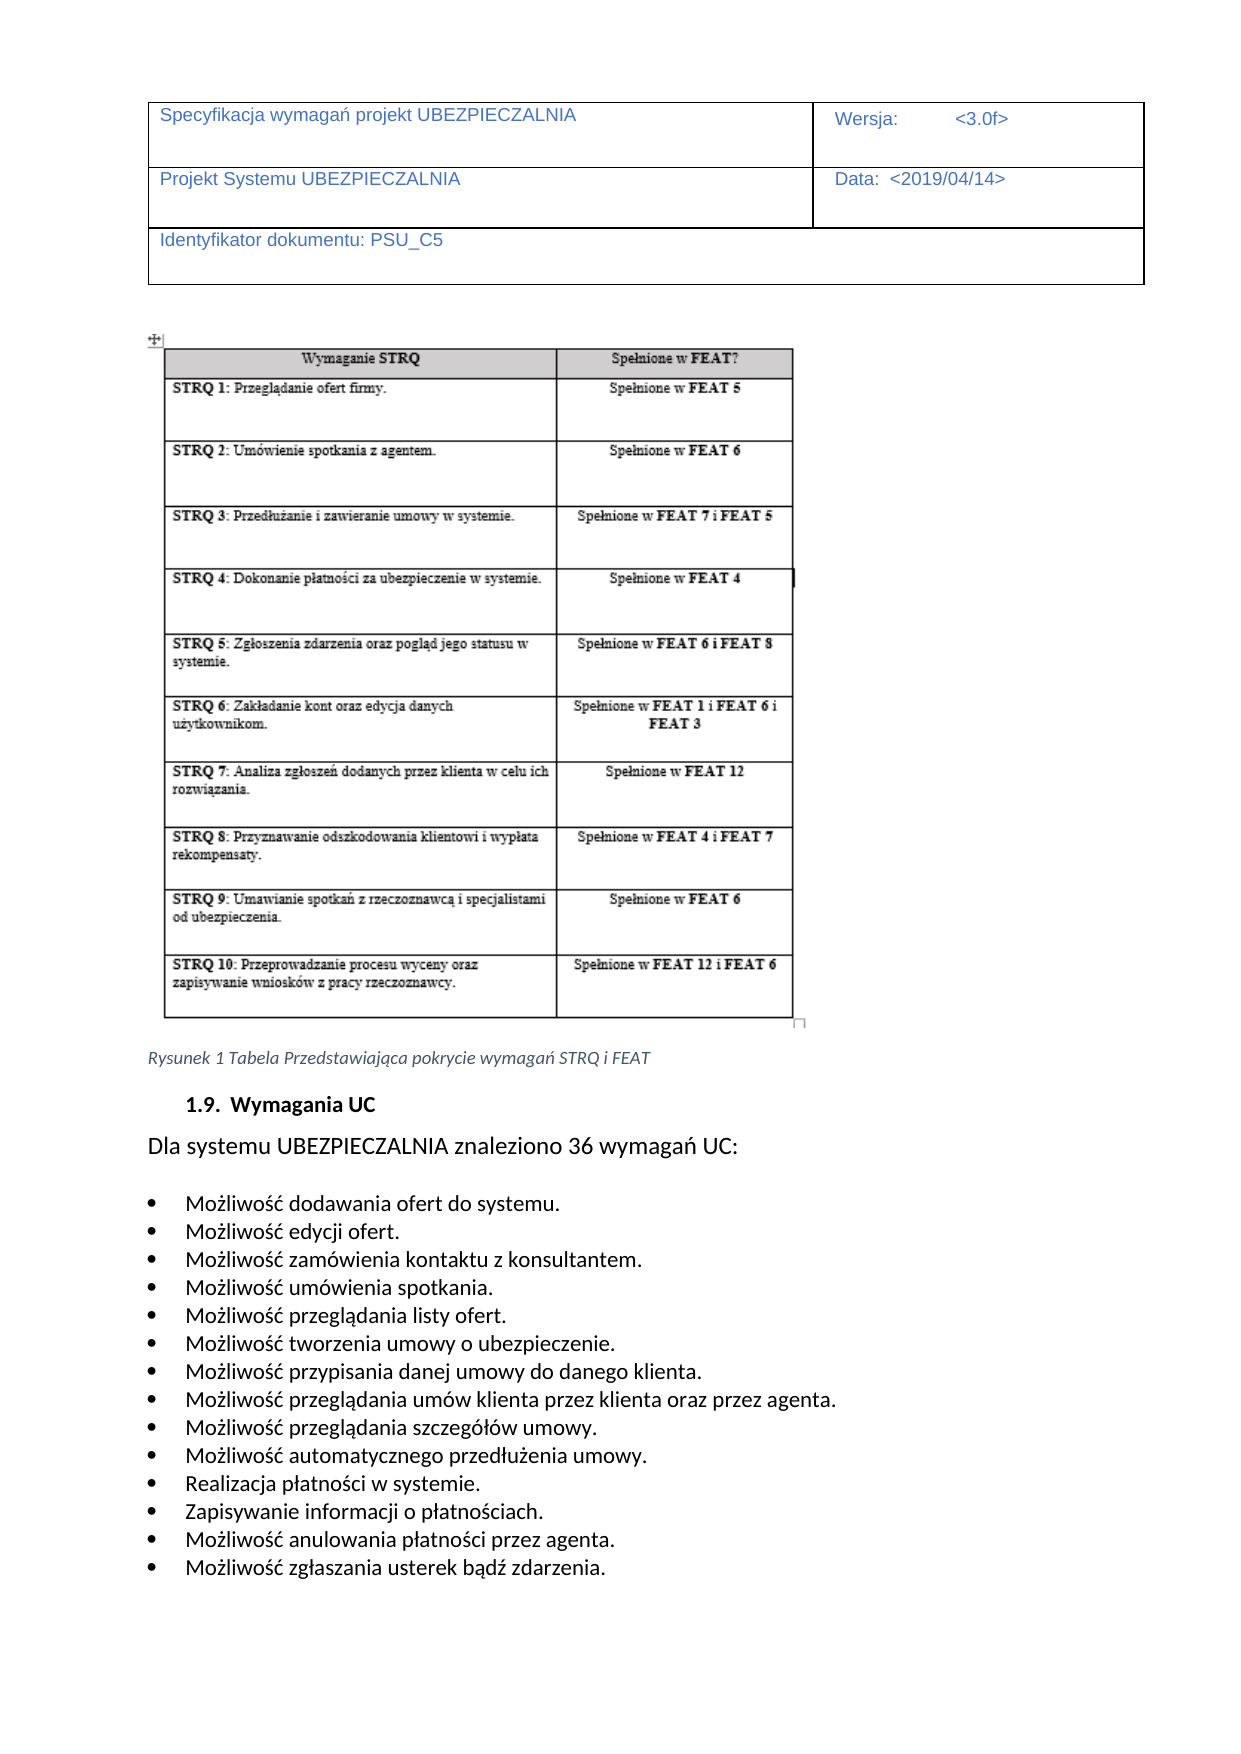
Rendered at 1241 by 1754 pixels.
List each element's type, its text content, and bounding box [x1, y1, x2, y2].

text Rysunek 1 Tabela Przedstawiająca pokrycie wymagań STRQ i FEAT [148, 1046, 1093, 1069]
list Możliwość anulowania płatności przez agenta. [148, 1525, 1093, 1553]
list Możliwość umówienia spotkania. [148, 1273, 1093, 1301]
list Możliwość zgłaszania usterek bądź zdarzenia. [148, 1553, 1093, 1581]
list Możliwość przypisania danej umowy do danego klienta. [148, 1357, 1093, 1385]
list Możliwość tworzenia umowy o ubezpieczenie. [148, 1329, 1093, 1357]
text Wymagania UC [185, 1090, 1093, 1118]
list Zapisywanie informacji o płatnościach. [148, 1497, 1093, 1525]
list Możliwość przeglądania listy ofert. [148, 1301, 1093, 1329]
list Możliwość zamówienia kontaktu z konsultantem. [148, 1245, 1093, 1273]
list Możliwość dodawania ofert do systemu. [148, 1189, 1093, 1217]
list Możliwość automatycznego przedłużenia umowy. [148, 1441, 1093, 1469]
text Dla systemu UBEZPIECZALNIA znaleziono 36 wymagań UC: [148, 1131, 1093, 1161]
list Możliwość edycji ofert. [148, 1217, 1093, 1245]
list Realizacja płatności w systemie. [148, 1469, 1093, 1497]
picture [147, 334, 814, 1028]
list Możliwość przeglądania szczegółów umowy. [148, 1413, 1093, 1441]
list Możliwość przeglądania umów klienta przez klienta oraz przez agenta. [148, 1385, 1093, 1413]
